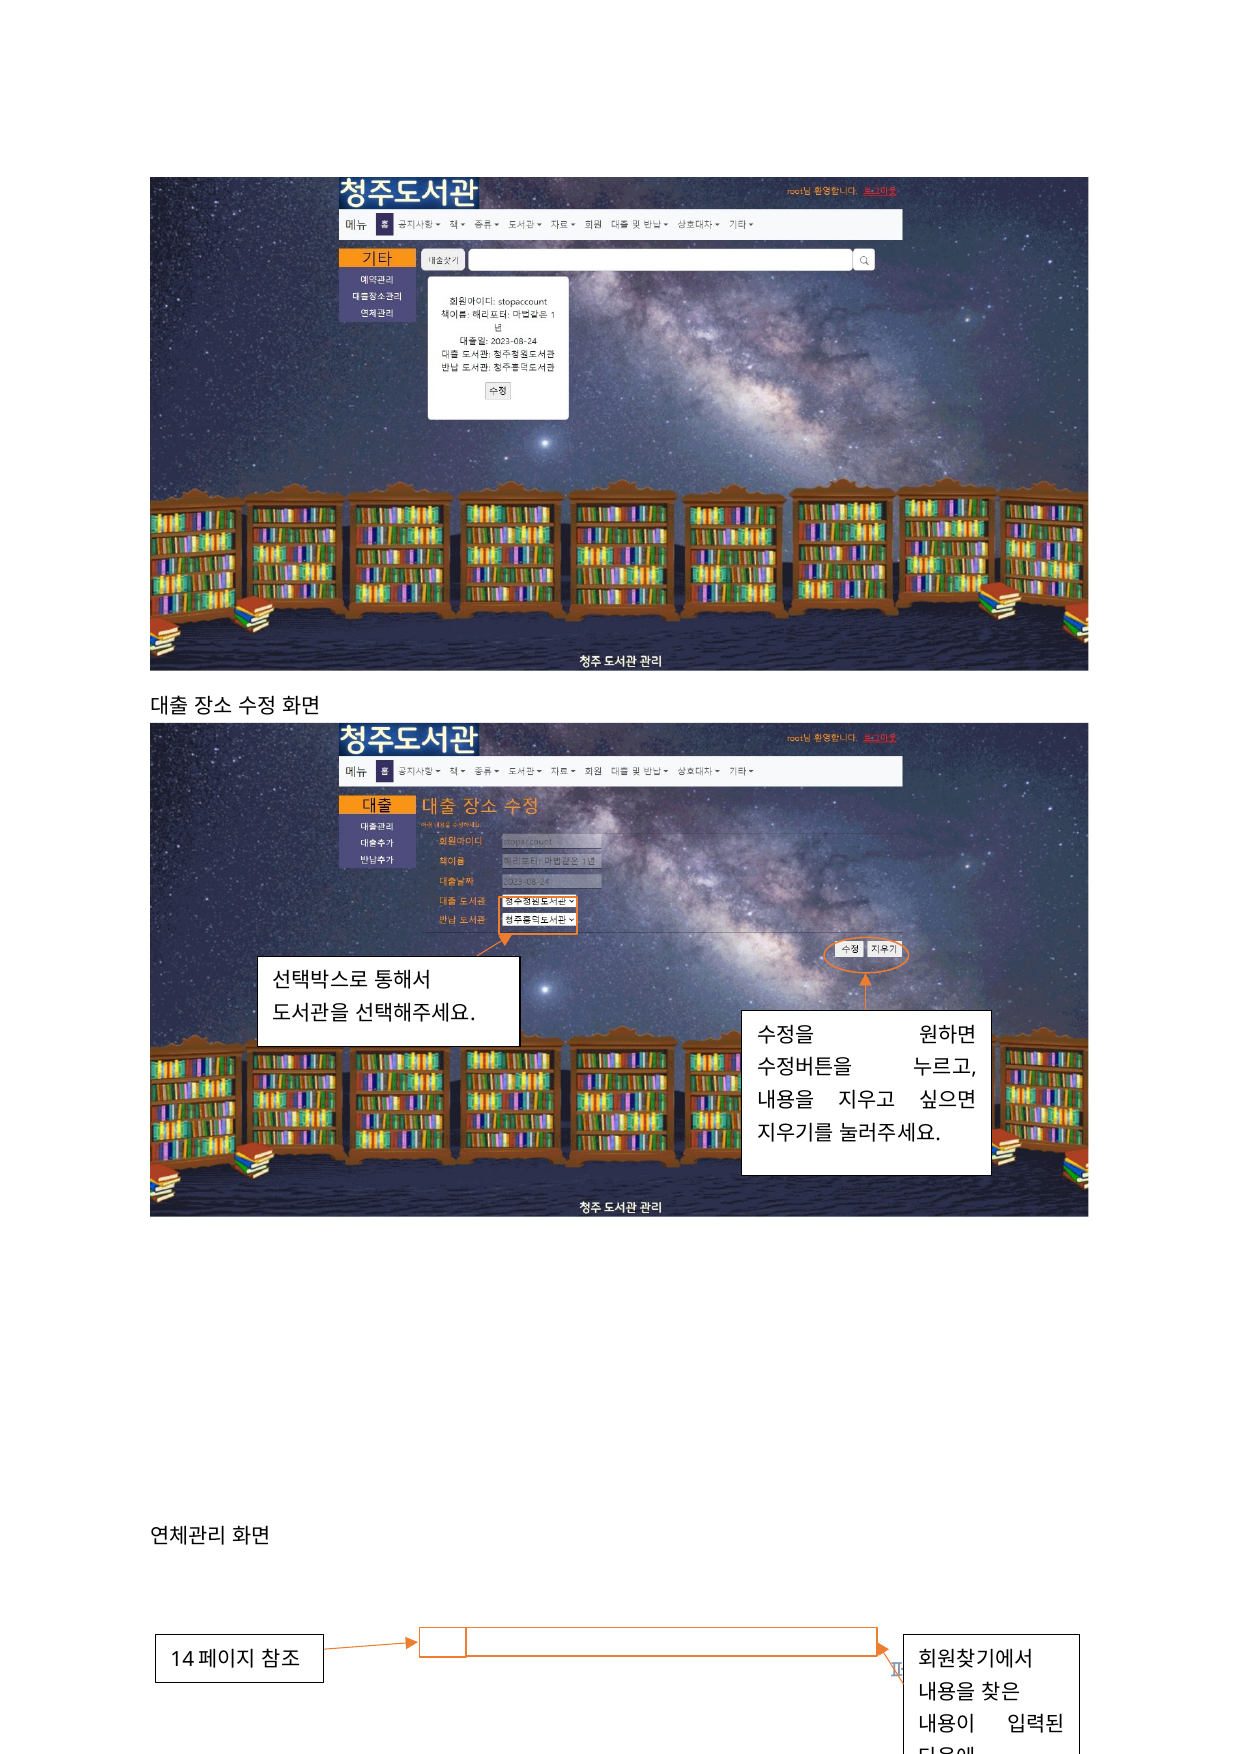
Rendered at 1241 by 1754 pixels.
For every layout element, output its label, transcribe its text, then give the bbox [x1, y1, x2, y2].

picture [150, 722, 1089, 1217]
picture [150, 177, 1089, 671]
text 연체관리 화면 [150, 1519, 1090, 1550]
